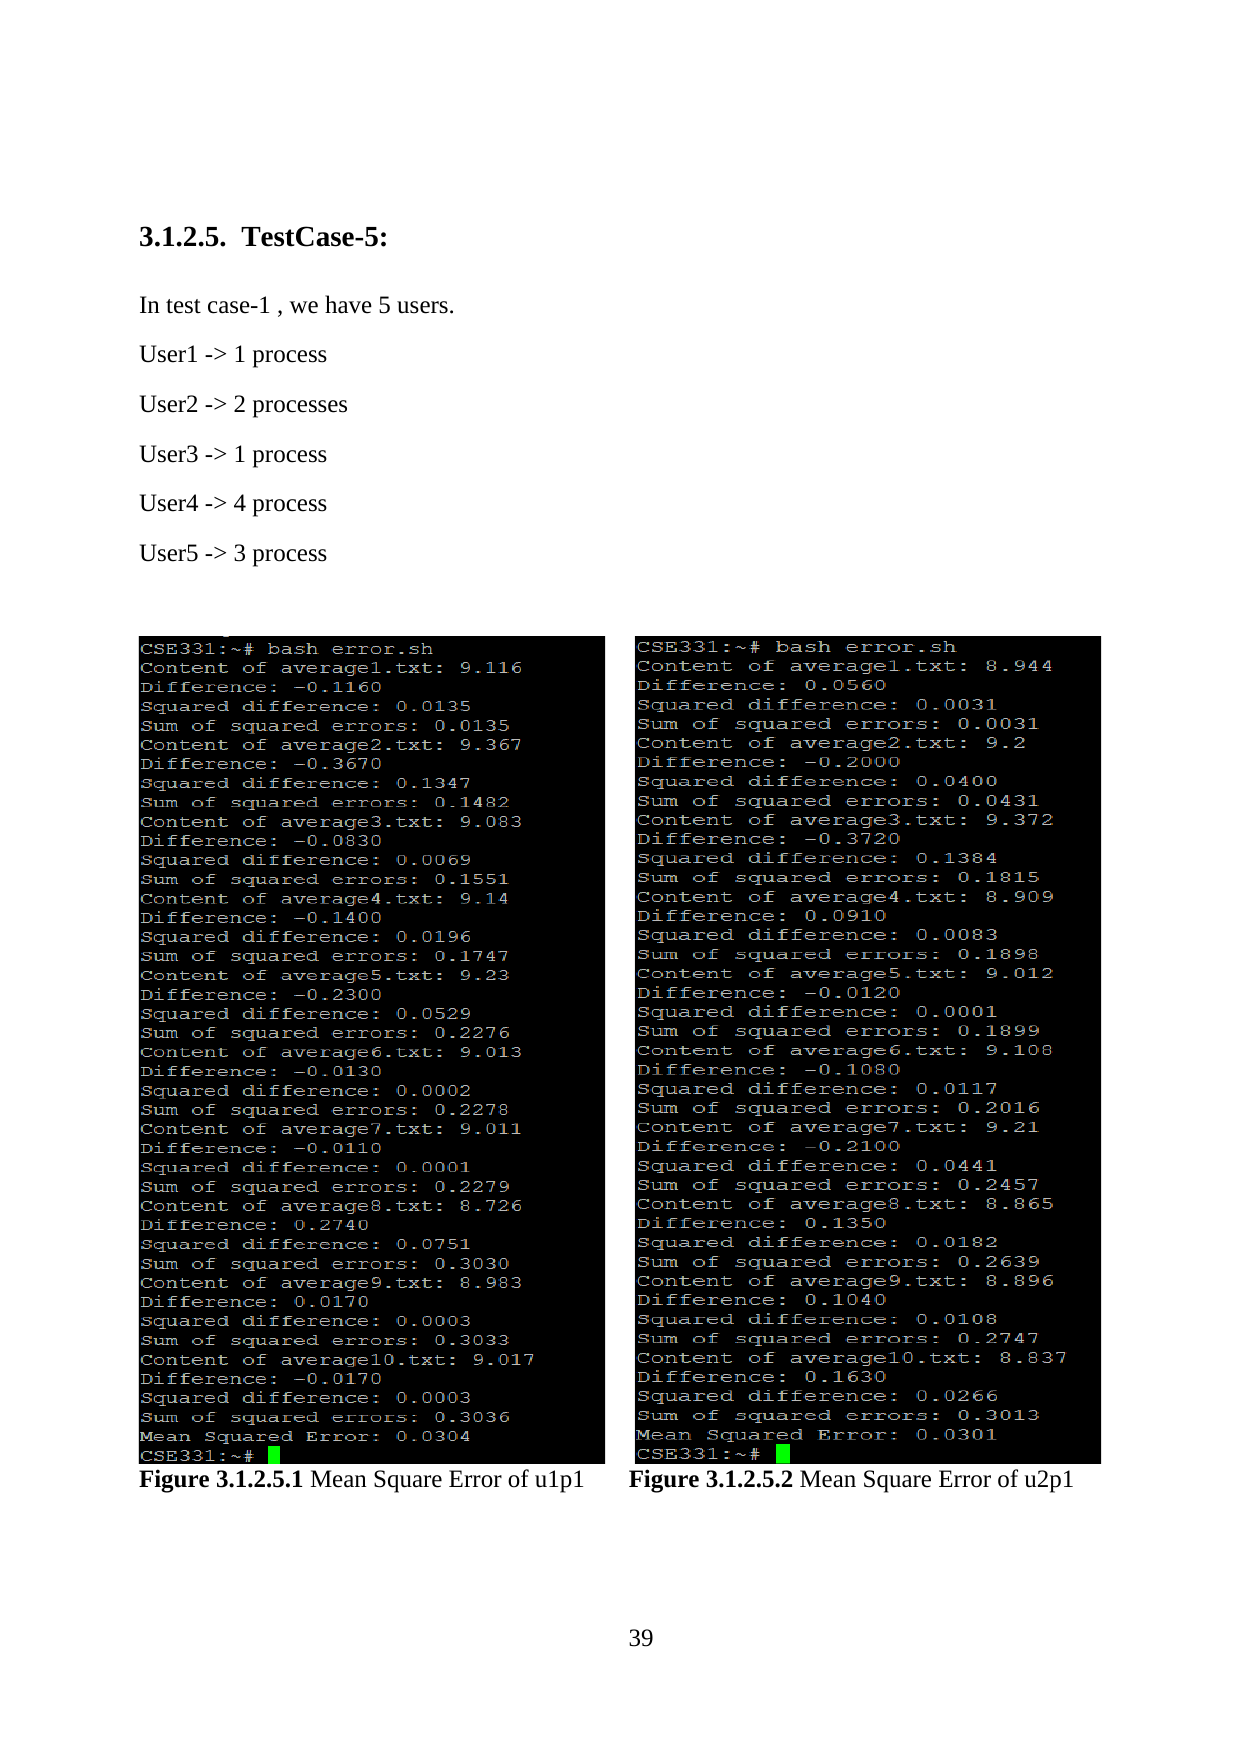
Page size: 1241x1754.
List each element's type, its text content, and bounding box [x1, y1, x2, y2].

text User5 -> 3 process [139, 538, 1101, 567]
text User4 -> 4 process [139, 488, 1101, 517]
picture [634, 636, 1102, 1464]
text 3.1.2.5. TestCase-5: [139, 219, 1101, 252]
text User2 -> 2 processes [139, 389, 1101, 418]
text User1 -> 1 process [139, 339, 1101, 368]
text In test case-1 , we have 5 users. [139, 290, 1101, 319]
text User3 -> 1 process [139, 439, 1101, 467]
picture [138, 636, 606, 1464]
